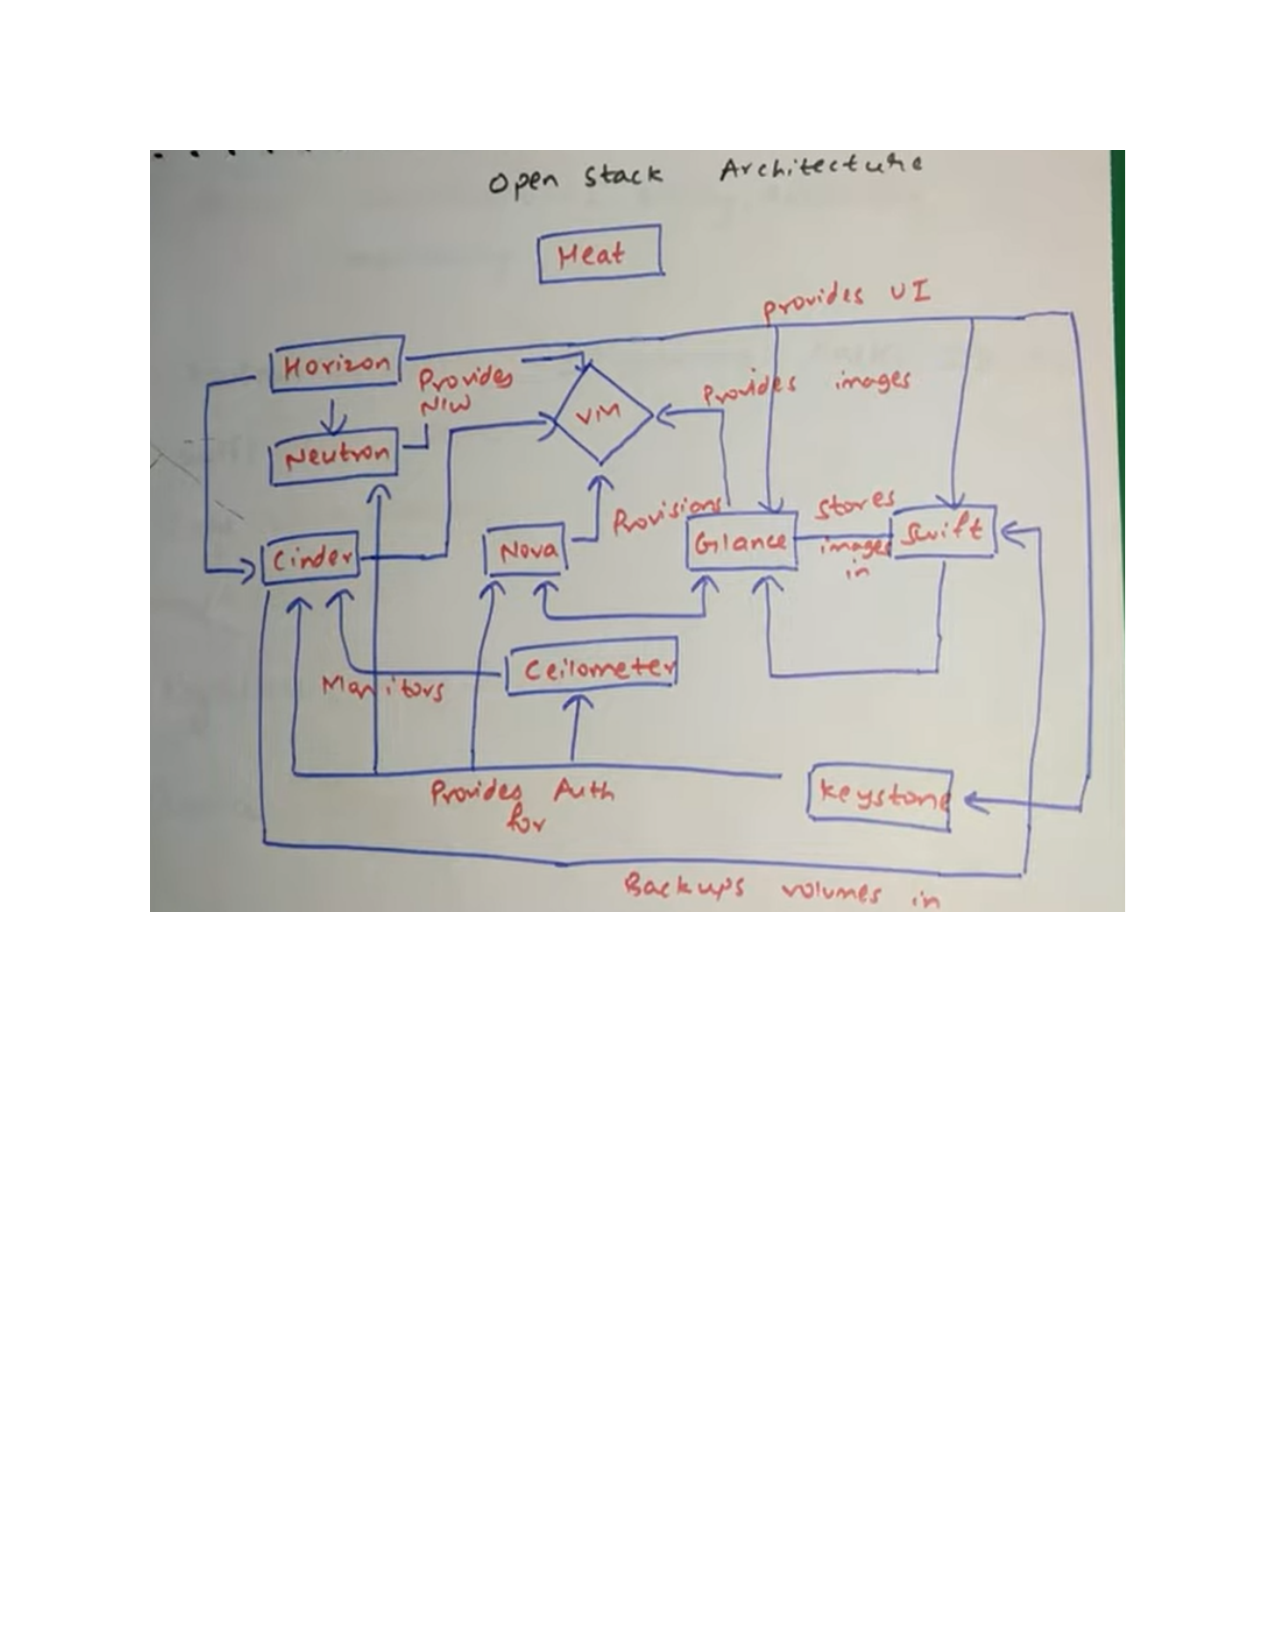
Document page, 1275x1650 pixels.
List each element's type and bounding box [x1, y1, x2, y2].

picture [150, 150, 1125, 912]
